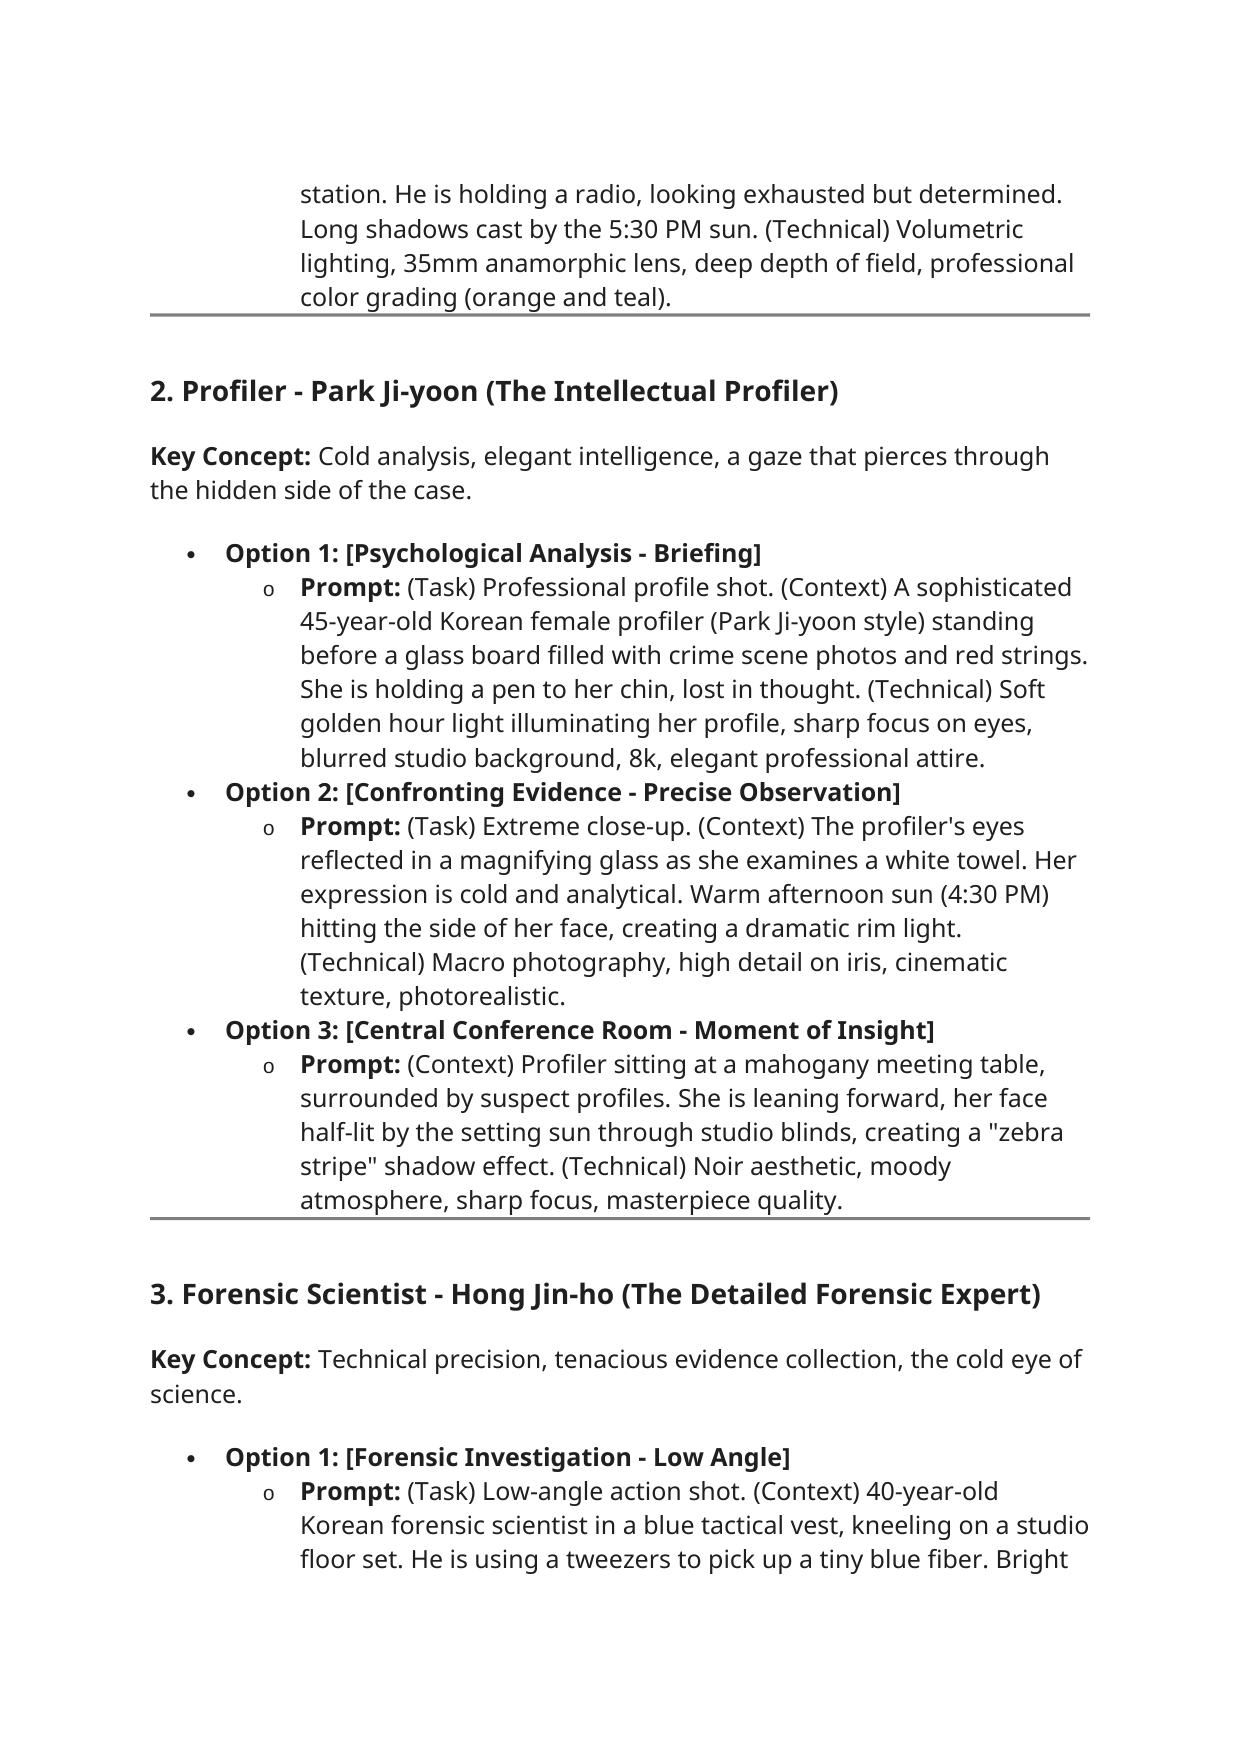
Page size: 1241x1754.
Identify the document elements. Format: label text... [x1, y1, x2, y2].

text 2. Profiler - Park Ji-yoon (The Intellectual Profiler) [150, 371, 1090, 409]
list Option 1: [Psychological Analysis - Briefing] [187, 536, 1090, 570]
list Option 1: [Forensic Investigation - Low Angle] [187, 1439, 1090, 1473]
list Option 3: [Central Conference Room - Moment of Insight] [187, 1013, 1090, 1047]
text 3. Forensic Scientist - Hong Jin-ho (The Detailed Forensic Expert) [150, 1275, 1090, 1313]
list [262, 1473, 1090, 1576]
list Option 2: [Confronting Evidence - Precise Observation] [187, 774, 1090, 808]
list Prompt: (Task) Professional profile shot. (Context) A sophisticated 45-year-old Korean female profiler (Park Ji-yoon style) standing before a glass board filled with crime scene photos and red strings. She is holding a pen to her chin, lost in thought. (Technical) Soft golden hour light illuminating her profile, sharp focus on eyes, blurred studio background, 8k, elegant professional attire. [262, 570, 1090, 774]
text Key Concept: Cold analysis, elegant intelligence, a gaze that pierces through the hidden side of the case. [150, 438, 1090, 507]
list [262, 177, 1090, 313]
list Prompt: (Context) Profiler sitting at a mahogany meeting table, surrounded by suspect profiles. She is leaning forward, her face half-lit by the setting sun through studio blinds, creating a "zebra stripe" shadow effect. (Technical) Noir aesthetic, moody atmosphere, sharp focus, masterpiece quality. [262, 1047, 1090, 1217]
text Key Concept: Technical precision, tenacious evidence collection, the cold eye of science. [150, 1342, 1090, 1410]
list Prompt: (Task) Extreme close-up. (Context) The profiler's eyes reflected in a magnifying glass as she examines a white towel. Her expression is cold and analytical. Warm afternoon sun (4:30 PM) hitting the side of her face, creating a dramatic rim light. (Technical) Macro photography, high detail on iris, cinematic texture, photorealistic. [262, 808, 1090, 1013]
